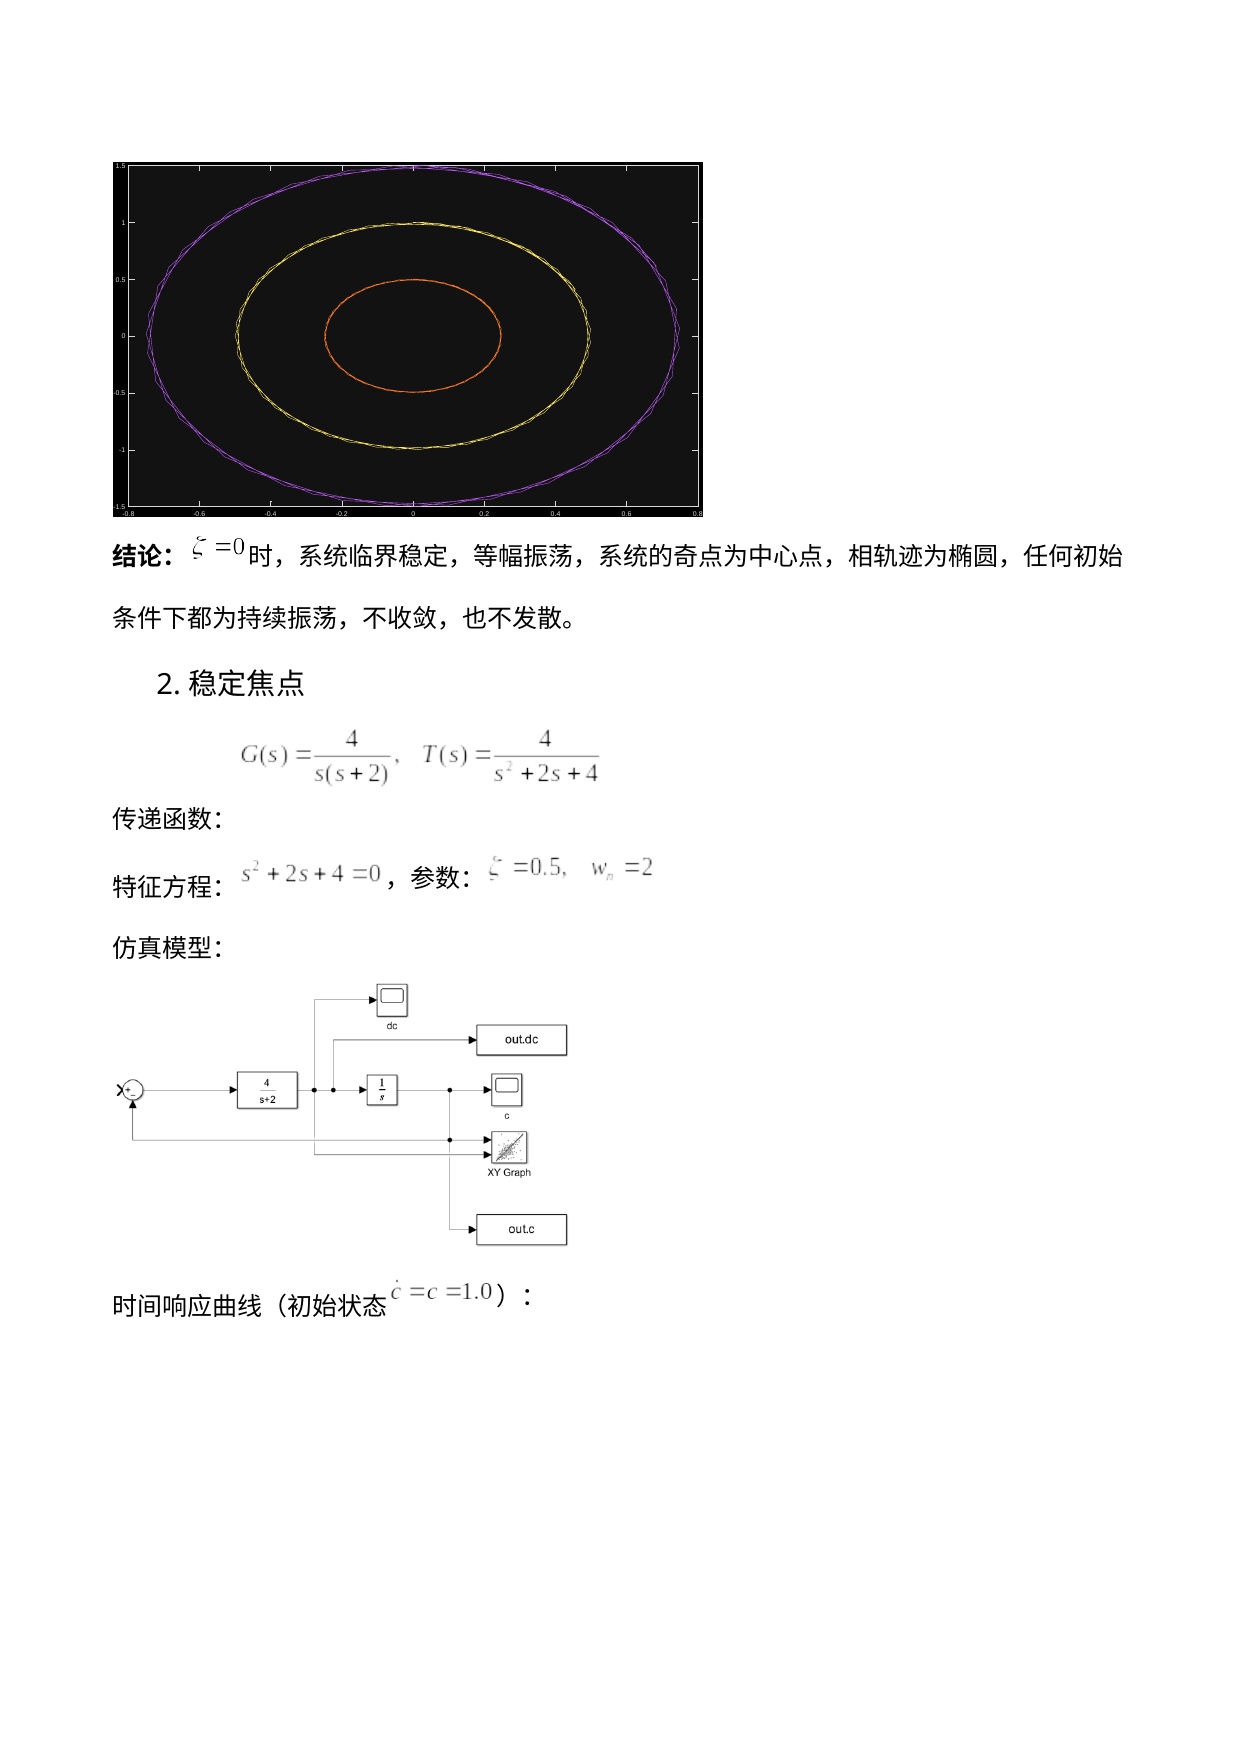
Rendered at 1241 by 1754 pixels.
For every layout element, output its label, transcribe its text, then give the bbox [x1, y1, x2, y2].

list 稳定焦点 [156, 649, 1128, 714]
picture [112, 974, 585, 1255]
list 时间响应曲线（初始状态）： [112, 1267, 1128, 1332]
list 仿真模型： [112, 909, 1128, 974]
list 特征方程：，参数： [112, 844, 1128, 909]
list 结论：时，系统临界稳定，等幅振荡，系统的奇点为中心点，相轨迹为椭圆，任何初始条件下都为持续振荡，不收敛，也不发散。 [112, 519, 1128, 649]
list 传递函数： [112, 714, 1128, 844]
